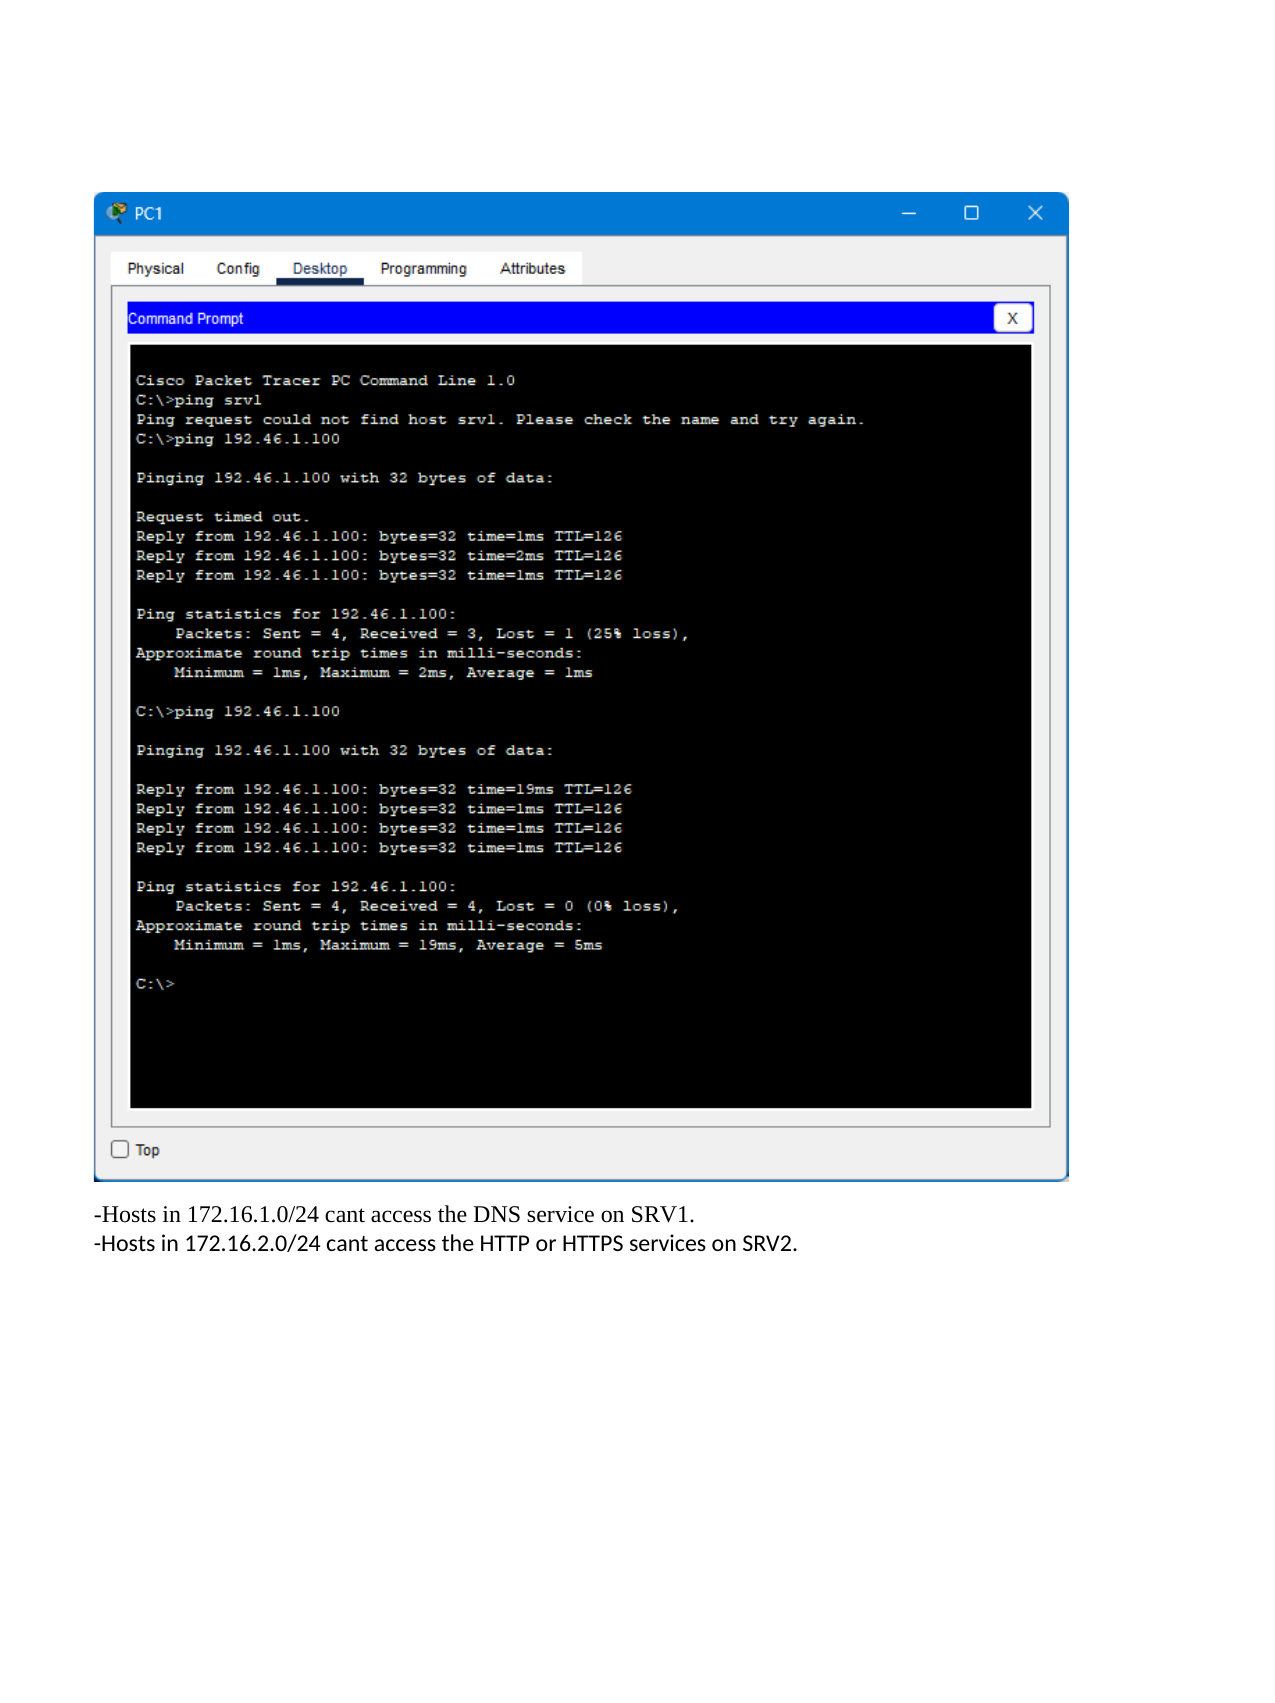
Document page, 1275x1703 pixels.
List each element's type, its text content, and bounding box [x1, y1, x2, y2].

text -Hosts in 172.16.1.0/24 cant access the DNS service on SRV1. [94, 1200, 1181, 1228]
text -Hosts in 172.16.2.0/24 cant access the HTTP or HTTPS services on SRV2. [94, 1228, 1181, 1257]
picture [93, 192, 1069, 1182]
